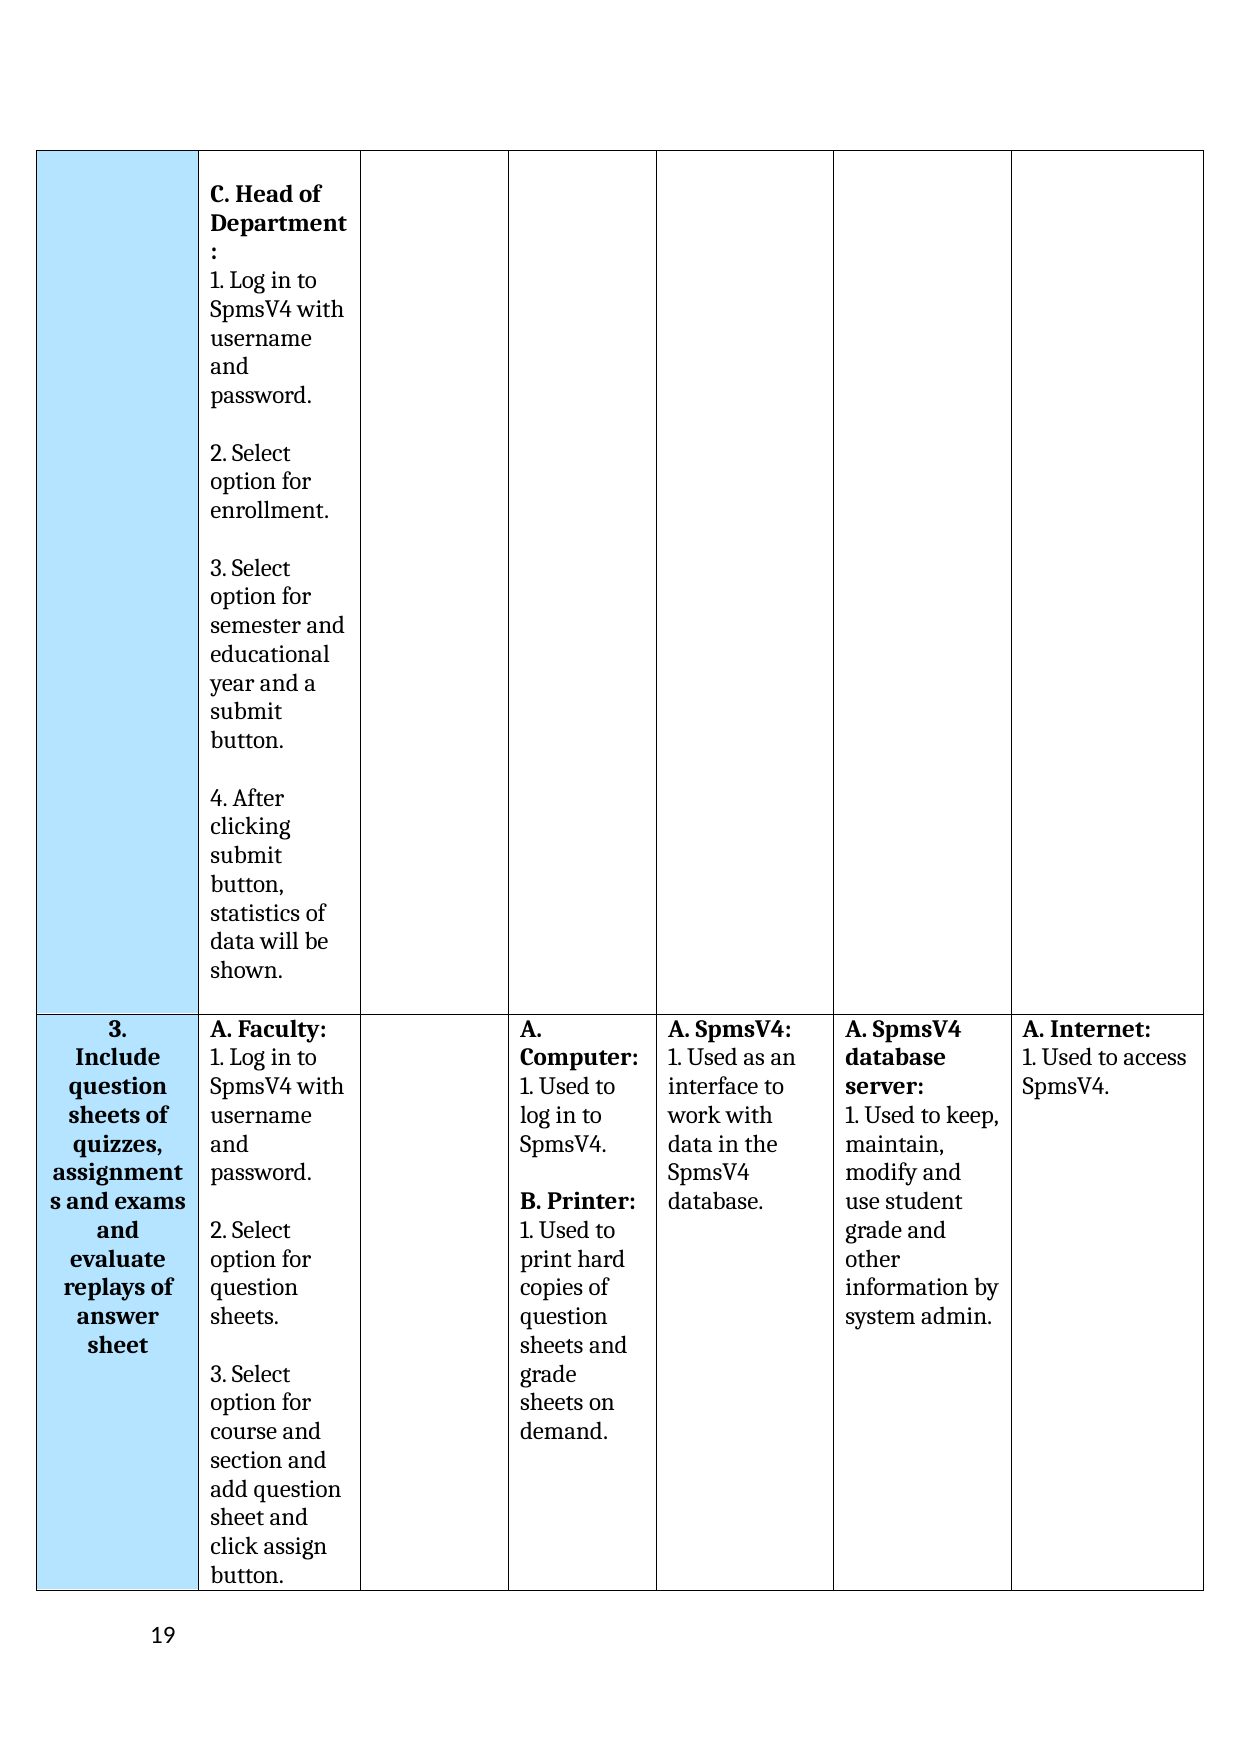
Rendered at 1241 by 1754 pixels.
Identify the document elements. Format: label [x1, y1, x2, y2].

table_cell [199, 151, 360, 1013]
table_cell [361, 1015, 508, 1589]
table_cell [1012, 1015, 1203, 1589]
table_cell [657, 151, 833, 1013]
table_cell [199, 1015, 360, 1589]
table_cell [361, 151, 508, 1013]
table_cell [834, 1015, 1011, 1589]
table_cell [657, 1015, 833, 1589]
table_cell [509, 1015, 656, 1589]
table_cell [37, 151, 198, 1013]
table_cell [509, 151, 656, 1013]
table_cell [834, 151, 1011, 1013]
table_cell [1012, 151, 1203, 1013]
table_cell [37, 1015, 198, 1589]
